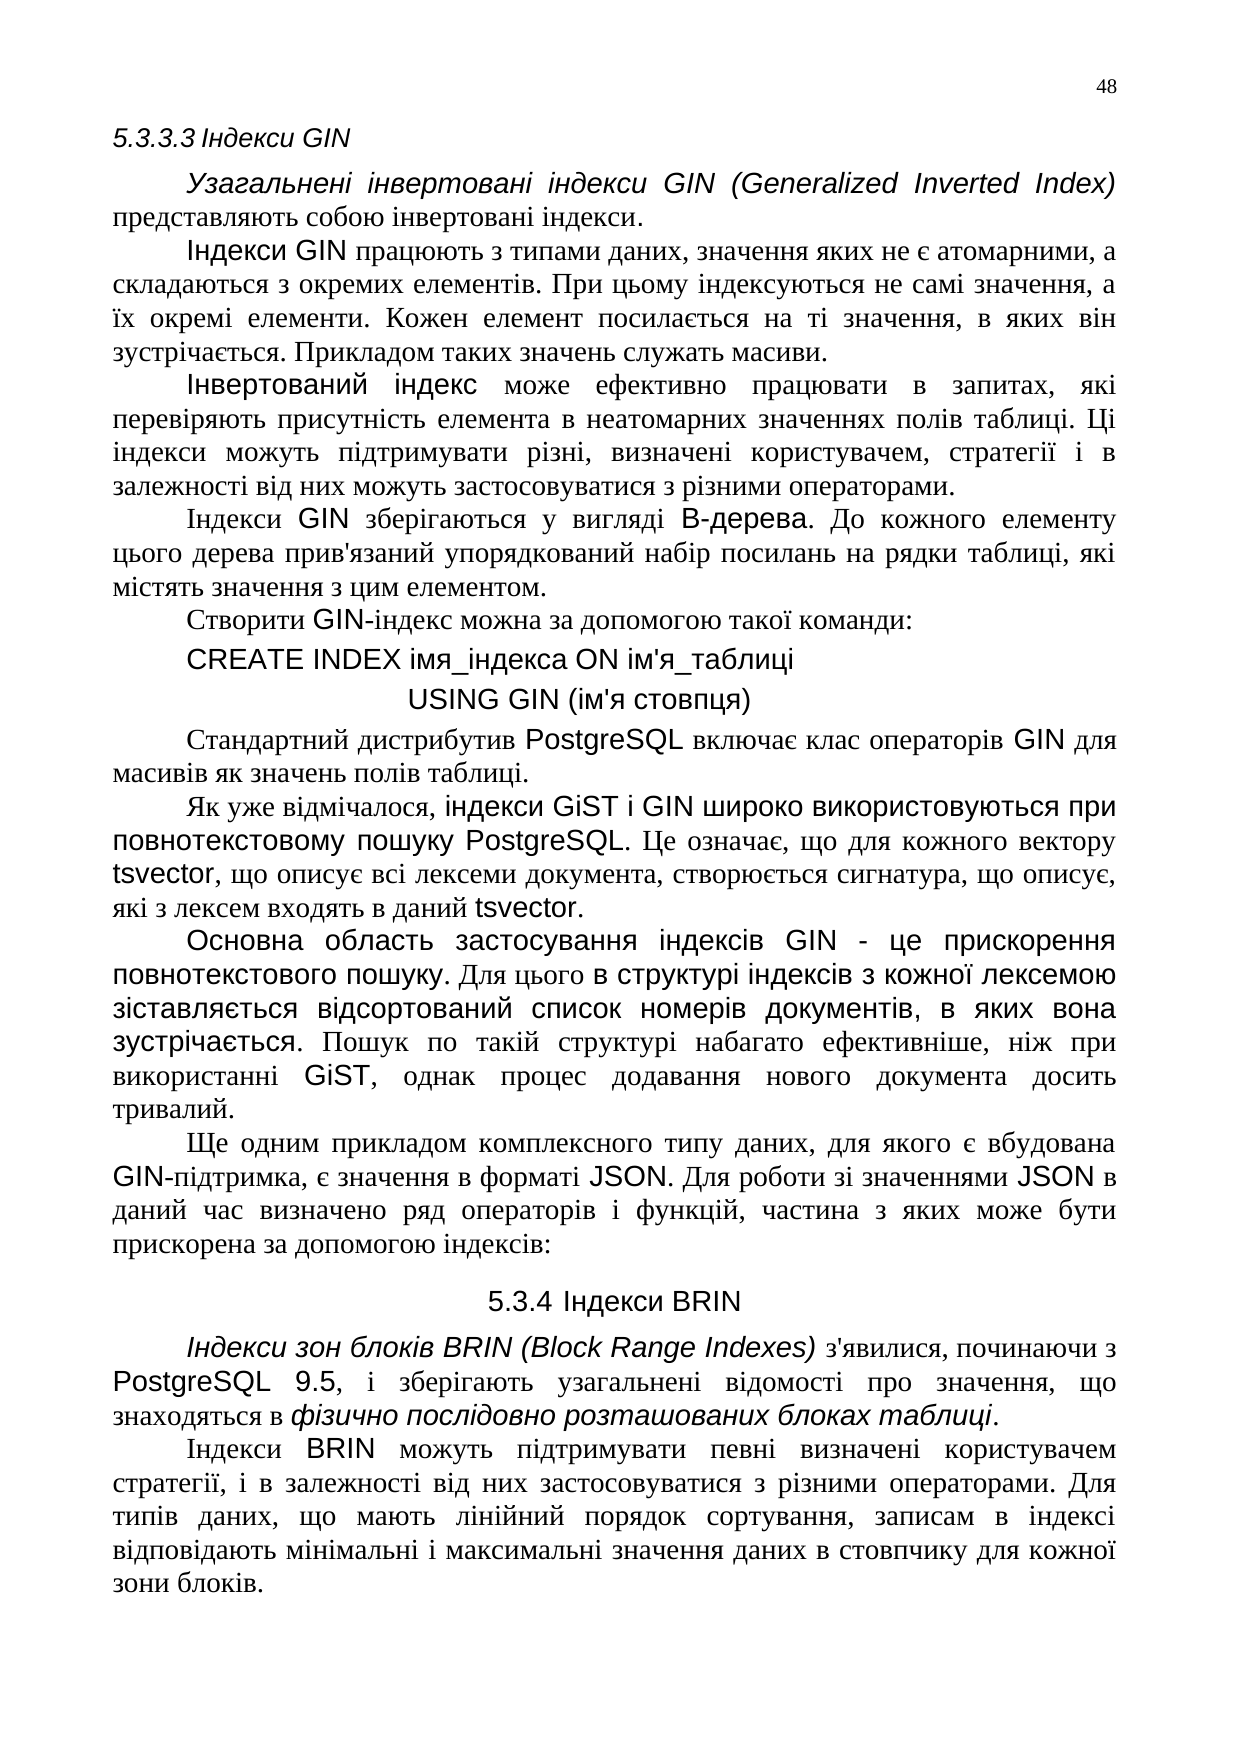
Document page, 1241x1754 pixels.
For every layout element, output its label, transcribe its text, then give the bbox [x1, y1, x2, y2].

text Інвертований індекс може ефективно працювати в запитах, які перевіряють присутність елемента в неатомарних значеннях полів таблиці. Ці індекси можуть підтримувати різні, визначені користувачем, стратегії і в залежності від них можуть застосовуватися з різними операторами. [112, 367, 1117, 501]
text CREATE INDEX імя_індекса ON ім'я_таблиці [112, 642, 1117, 676]
text Основна область застосування індексів GIN - це прискорення повнотекстового пошуку. Для цього в структурі індексів з кожної лексемою зіставляється відсортований список номерів документів, в яких вона зустрічається. Пошук по такій структурі набагато ефективніше, ніж при використанні GiST, однак процес додавання нового документа досить тривалий. [112, 923, 1117, 1125]
text USING GIN (ім'я стовпця) [112, 682, 1117, 715]
text Індекси GIN працюють з типами даних, значення яких не є атомарними, а складаються з окремих елементів. При цьому індексуються не самі значення, а їх окремі елементи. Кожен елемент посилається на ті значення, в яких він зустрічається. Прикладом таких значень служать масиви. [112, 233, 1117, 367]
text Індекси GIN зберігаються у вигляді B-дерева. До кожного елементу цього дерева прив'язаний упорядкований набір посилань на рядки таблиці, які містять значення з цим елементом. [112, 501, 1117, 602]
text Ще одним прикладом комплексного типу даних, для якого є вбудована GIN-підтримка, є значення в форматі JSON. Для роботи зі значеннями JSON в даний час визначено ряд операторів і функцій, частина з яких може бути прискорена за допомогою індексів: [112, 1125, 1117, 1259]
text Як уже відмічалося, індекси GiST і GIN широко використовуються при повнотекстовому пошуку PostgreSQL. Це означає, що для кожного вектору tsvector, що описує всі лексеми документа, створюється сигнатура, що описує, які з лексем входять в даний tsvector. [112, 789, 1117, 923]
subtitle Індекси BRIN [112, 1284, 1117, 1318]
text Стандартний дистрибутив PostgreSQL включає клас операторів GIN для масивів як значень полів таблиці. [112, 722, 1117, 789]
subtitle Індекси GIN [112, 122, 1117, 153]
text Індекси зон блоків BRIN (Block Range Indexes) з'явилися, починаючи з PostgreSQL 9.5, і зберігають узагальнені відомості про значення, що знаходяться в фізично послідовно розташованих блоках таблиці. [112, 1330, 1117, 1431]
text Створити GIN-індекс можна за допомогою такої команди: [112, 602, 1117, 636]
text Індекси BRIN можуть підтримувати певні визначені користувачем стратегії, і в залежності від них застосовуватися з різними операторами. Для типів даних, що мають лінійний порядок сортування, записам в індексі відповідають мінімальні і максимальні значення даних в стовпчику для кожної зони блоків. [112, 1431, 1117, 1599]
text Узагальнені інвертовані індекси GIN (Generalized Inverted Index) представляють собою інвертовані індекси. [112, 166, 1117, 233]
